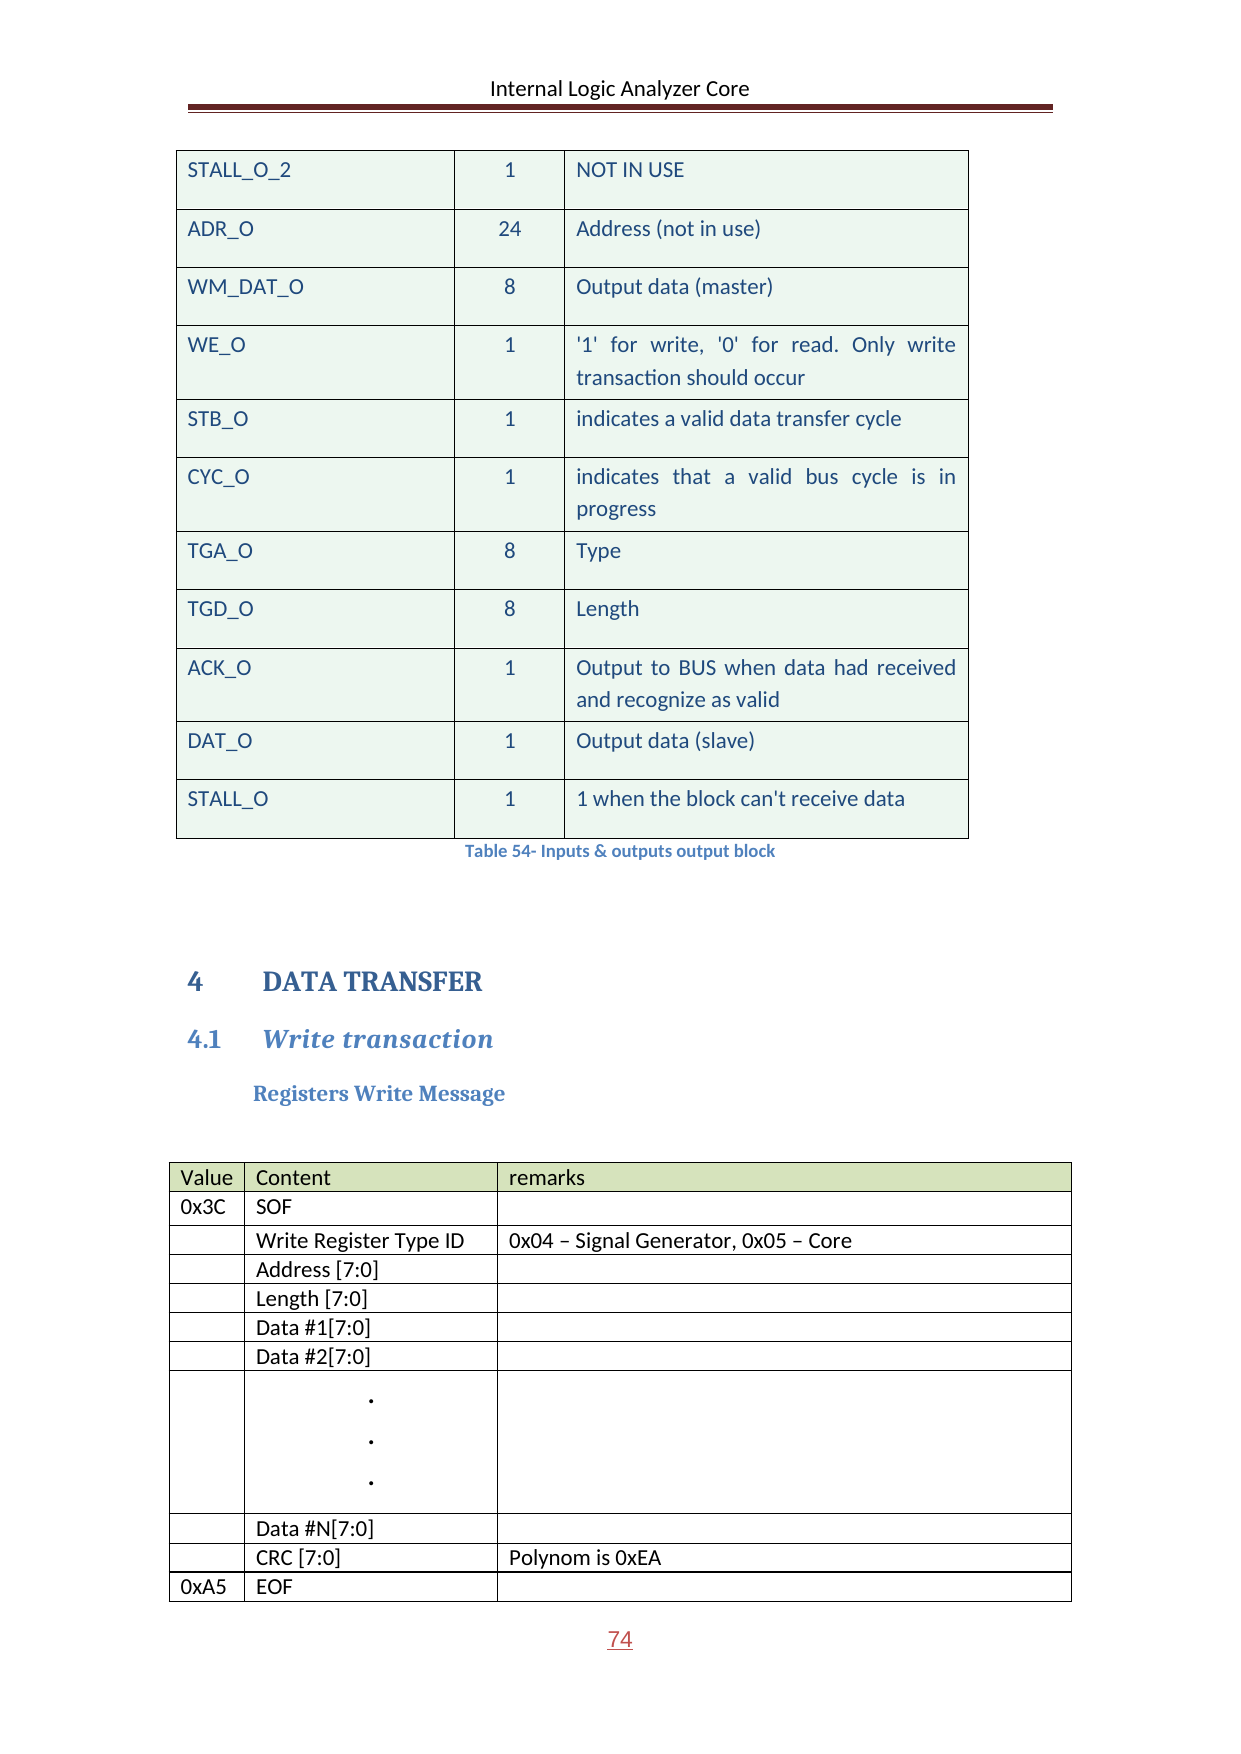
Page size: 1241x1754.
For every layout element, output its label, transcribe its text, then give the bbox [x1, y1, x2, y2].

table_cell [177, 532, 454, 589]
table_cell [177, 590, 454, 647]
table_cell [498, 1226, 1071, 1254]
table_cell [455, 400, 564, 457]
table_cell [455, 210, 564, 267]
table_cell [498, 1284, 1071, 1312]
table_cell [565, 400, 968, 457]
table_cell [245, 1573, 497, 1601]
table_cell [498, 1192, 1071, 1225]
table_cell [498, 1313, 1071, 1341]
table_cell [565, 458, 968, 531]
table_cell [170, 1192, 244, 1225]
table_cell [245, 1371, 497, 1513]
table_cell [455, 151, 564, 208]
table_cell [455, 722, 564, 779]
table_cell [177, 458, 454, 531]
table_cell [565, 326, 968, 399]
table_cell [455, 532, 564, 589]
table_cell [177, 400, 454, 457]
text Table 54- Inputs & outputs output block [187, 839, 1053, 862]
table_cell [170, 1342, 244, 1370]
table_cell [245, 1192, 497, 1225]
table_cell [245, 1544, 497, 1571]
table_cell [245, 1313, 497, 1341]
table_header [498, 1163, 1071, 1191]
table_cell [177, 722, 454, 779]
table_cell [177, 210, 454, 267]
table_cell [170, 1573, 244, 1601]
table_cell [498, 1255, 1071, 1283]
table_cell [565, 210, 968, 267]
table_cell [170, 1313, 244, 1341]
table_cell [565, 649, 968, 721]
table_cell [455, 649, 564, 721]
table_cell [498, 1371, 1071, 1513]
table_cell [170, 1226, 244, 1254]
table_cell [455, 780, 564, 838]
subtitle 4 DATA TRANSFER [187, 965, 1053, 998]
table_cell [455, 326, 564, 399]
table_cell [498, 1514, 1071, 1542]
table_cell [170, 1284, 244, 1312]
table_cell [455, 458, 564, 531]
subtitle Registers Write Message [187, 1081, 1053, 1107]
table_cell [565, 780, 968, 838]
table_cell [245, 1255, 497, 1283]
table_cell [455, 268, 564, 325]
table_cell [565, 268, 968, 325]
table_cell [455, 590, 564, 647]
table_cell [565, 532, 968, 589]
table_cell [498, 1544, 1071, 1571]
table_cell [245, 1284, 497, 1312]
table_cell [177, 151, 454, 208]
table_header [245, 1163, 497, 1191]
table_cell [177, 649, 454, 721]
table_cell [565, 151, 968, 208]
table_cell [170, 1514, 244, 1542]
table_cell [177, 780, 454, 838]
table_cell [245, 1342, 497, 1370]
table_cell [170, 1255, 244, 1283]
subtitle 4.1 Write transaction [187, 1024, 1053, 1055]
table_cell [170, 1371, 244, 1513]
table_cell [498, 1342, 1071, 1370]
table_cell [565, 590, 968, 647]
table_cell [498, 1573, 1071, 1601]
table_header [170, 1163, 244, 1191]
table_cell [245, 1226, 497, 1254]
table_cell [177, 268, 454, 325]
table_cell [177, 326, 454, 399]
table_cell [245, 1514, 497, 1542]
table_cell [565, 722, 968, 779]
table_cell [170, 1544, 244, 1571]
